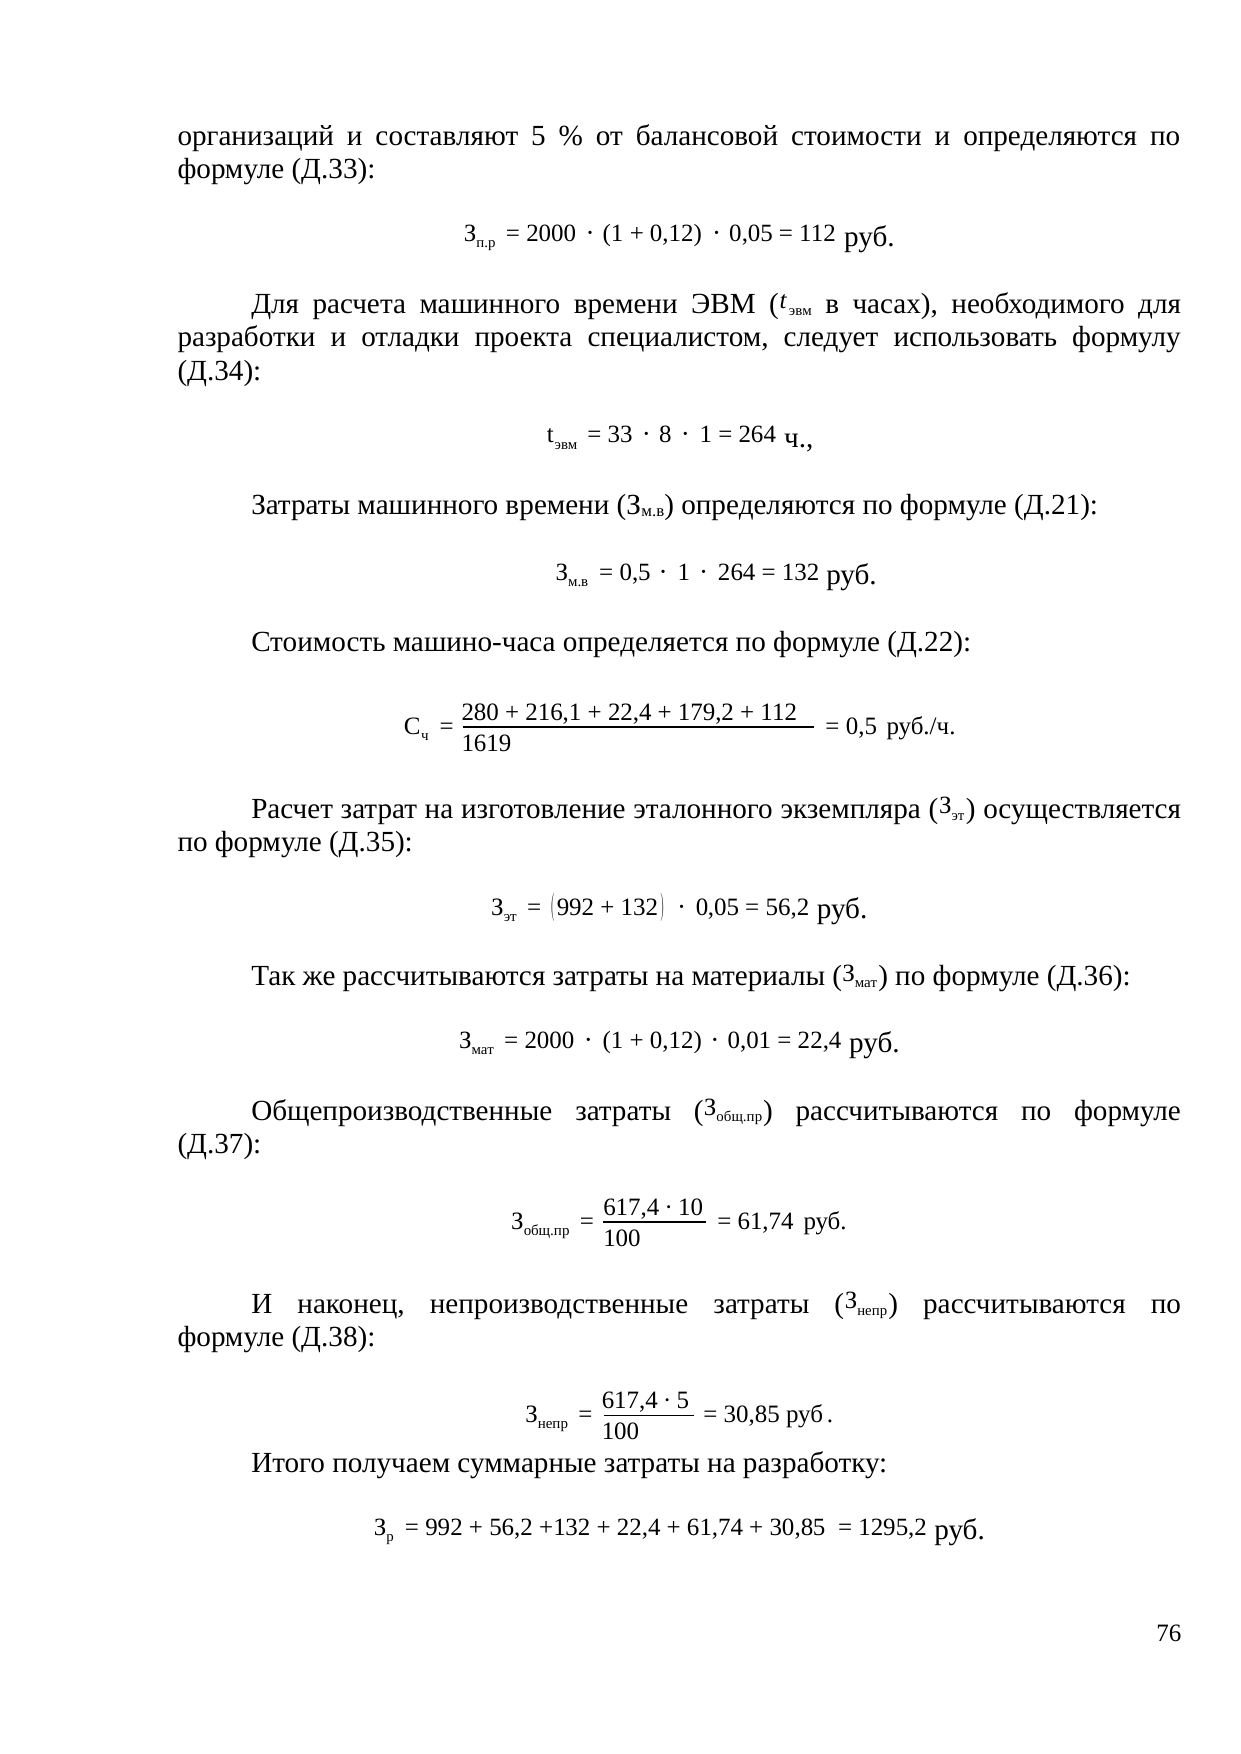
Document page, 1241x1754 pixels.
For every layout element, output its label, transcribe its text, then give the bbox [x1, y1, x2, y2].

text Для расчета машинного времени ЭВМ ( в часах), необходимого для разработки и отладки проекта специалистом, следует использовать формулу (Д.34): [177, 286, 1181, 386]
text Так же рассчитываются затраты на материалы () по формуле (Д.36): [177, 958, 1181, 992]
text руб. [177, 557, 1181, 591]
text ч., [177, 420, 1181, 453]
text Общепроизводственные затраты () рассчитываются по формуле (Д.37): [177, 1093, 1181, 1160]
text Расчет затрат на изготовление эталонного экземпляра () осуществляется по формуле (Д.35): [177, 791, 1181, 858]
text Стоимость машино-часа определяется по формуле (Д.22): [177, 624, 1181, 658]
text руб. [177, 1026, 1181, 1059]
text Затраты машинного времени (Зм.в) определяются по формуле (Д.21): [177, 487, 1181, 521]
text руб. [177, 219, 1181, 252]
text руб. [177, 891, 1181, 925]
text Итого получаем суммарные затраты на разработку: [177, 1445, 1181, 1479]
text И наконец, непроизводственные затраты () рассчитываются по формуле (Д.38): [177, 1286, 1181, 1353]
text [177, 118, 1181, 185]
text руб. [177, 1512, 1181, 1546]
